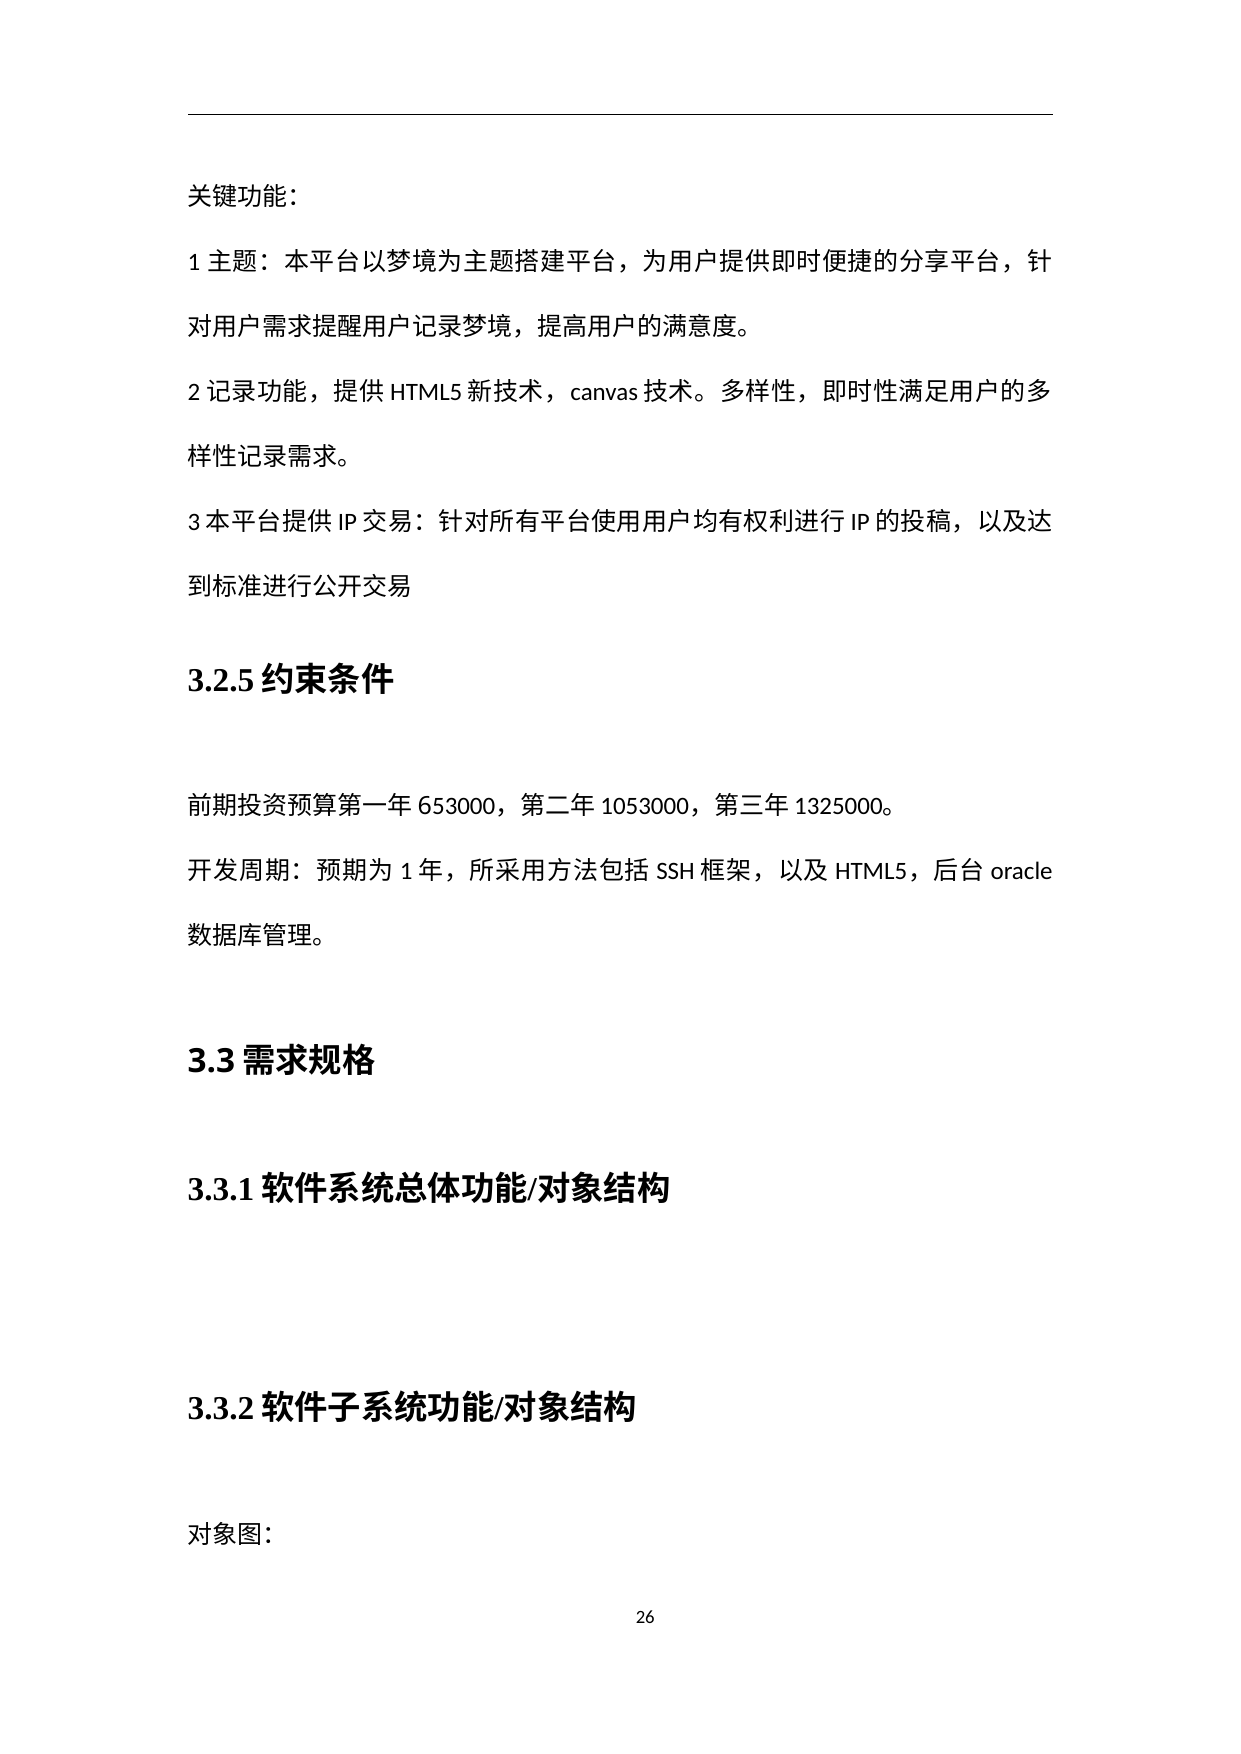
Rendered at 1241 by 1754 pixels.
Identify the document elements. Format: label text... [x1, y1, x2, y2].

text 开发周期：预期为1年，所采用方法包括SSH框架，以及HTML5，后台oracle数据库管理。 [187, 836, 1053, 966]
text 3本平台提供IP交易：针对所有平台使用用户均有权利进行IP的投稿，以及达到标准进行公开交易 [187, 487, 1053, 617]
text 1 主题：本平台以梦境为主题搭建平台，为用户提供即时便捷的分享平台，针对用户需求提醒用户记录梦境，提高用户的满意度。 [187, 227, 1053, 357]
subtitle 3.3需求规格 [187, 1026, 1053, 1091]
text 关键功能： [187, 162, 1053, 227]
text 前期投资预算第一年653000，第二年1053000，第三年1325000。 [187, 771, 1053, 836]
subtitle 3.3.1软件系统总体功能/对象结构 [187, 1153, 1053, 1218]
subtitle 3.3.2软件子系统功能/对象结构 [187, 1372, 1053, 1437]
text 对象图： [187, 1500, 1053, 1565]
text 2记录功能，提供HTML5新技术，canvas技术。多样性，即时性满足用户的多样性记录需求。 [187, 357, 1053, 487]
subtitle 3.2.5约束条件 [187, 644, 1053, 709]
